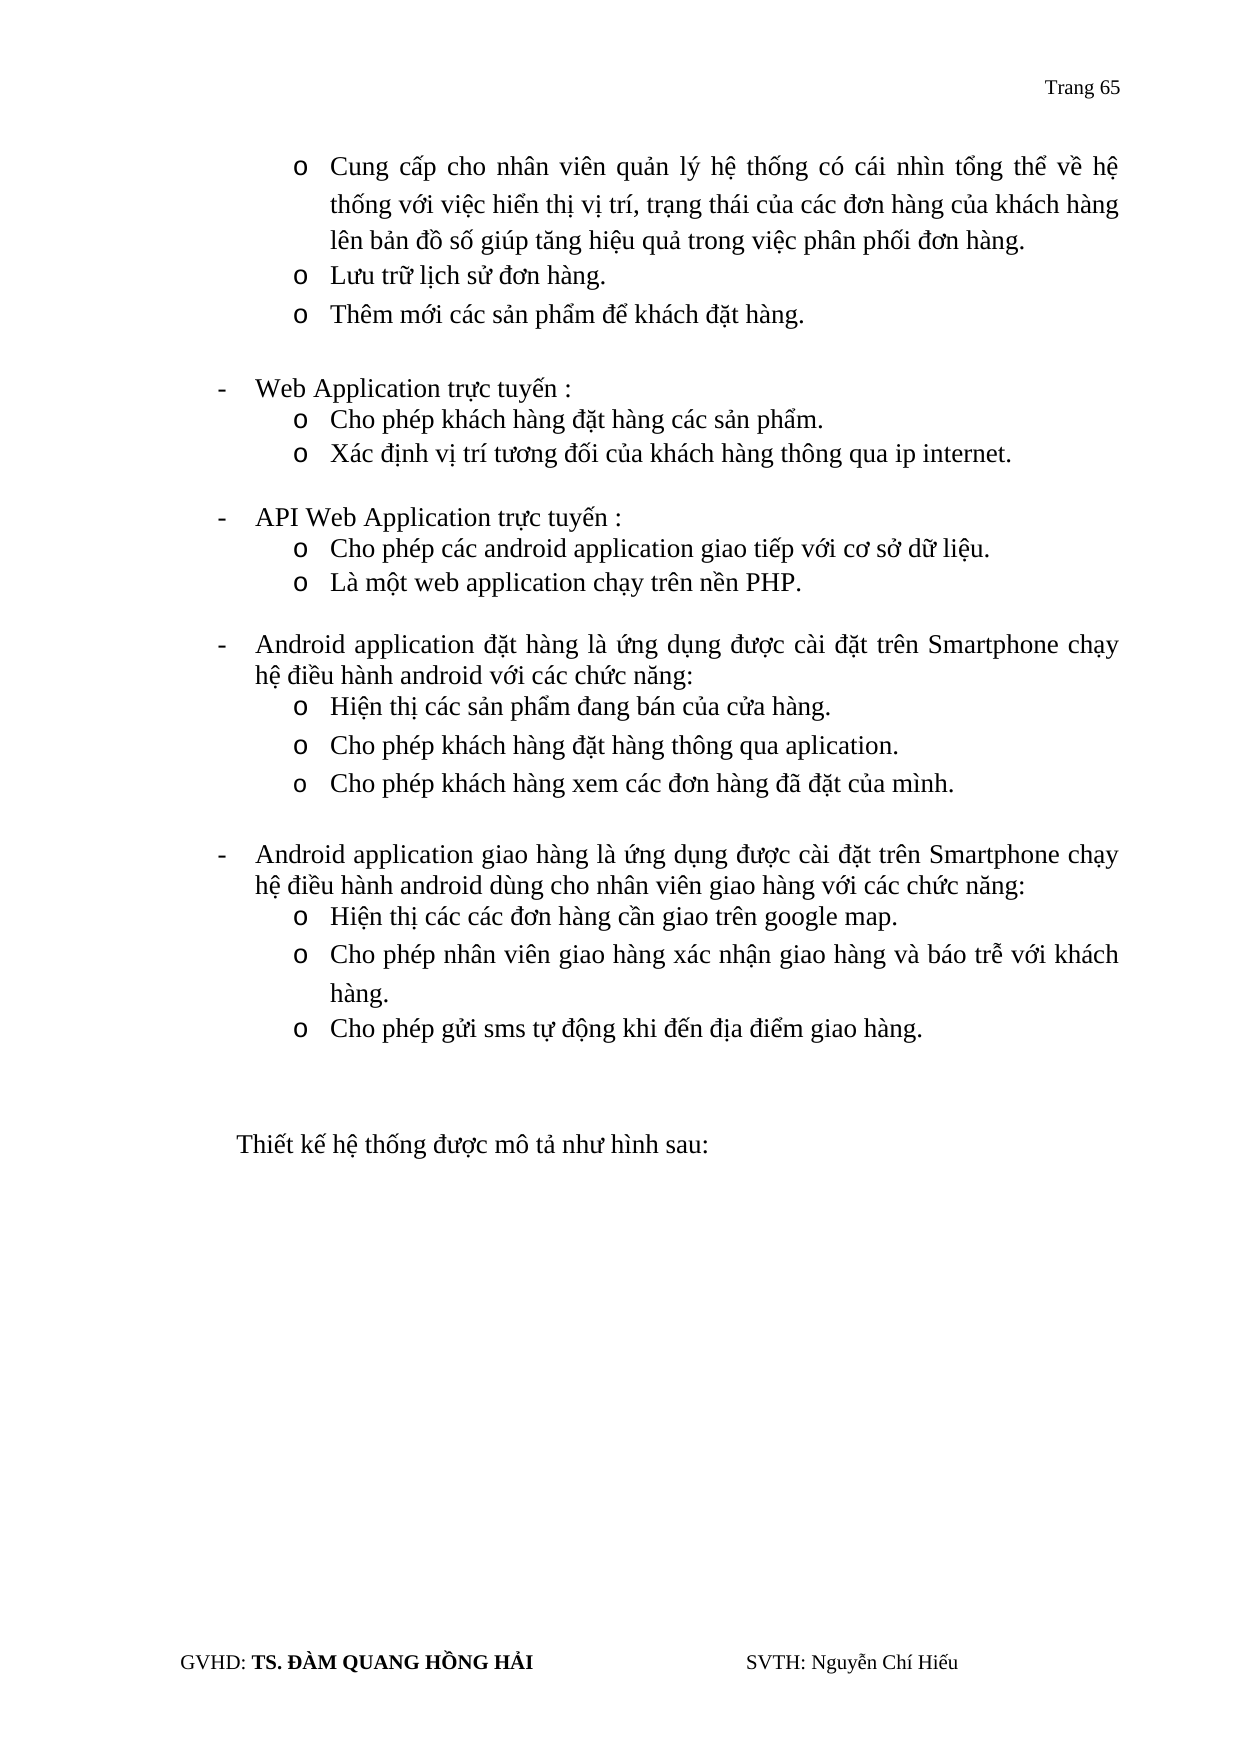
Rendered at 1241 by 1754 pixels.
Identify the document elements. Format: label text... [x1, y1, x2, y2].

list Cho phép khách hàng xem các đơn hàng đã đặt của mình. [292, 767, 1120, 800]
list Cho phép khách hàng đặt hàng thông qua aplication. [292, 729, 1120, 762]
list API Web Application trực tuyến : [217, 501, 1120, 532]
list Hiện thị các sản phẩm đang bán của cửa hàng. [292, 690, 1120, 724]
list Android application đặt hàng là ứng dụng được cài đặt trên Smartphone chạy hệ điều hành android với các chức năng: [217, 628, 1120, 690]
list Cho phép gửi sms tự động khi đến địa điểm giao hàng. [292, 1012, 1120, 1046]
list Cung cấp cho nhân viên quản lý hệ thống có cái nhìn tổng thể về hệ thống với việc hiển thị vị trí, trạng thái của các đơn hàng của khách hàng lên bản đồ số giúp tăng hiệu quả trong việc phân phối đơn hàng. [292, 150, 1120, 255]
list Xác định vị trí tương đối của khách hàng thông qua ip internet. [292, 437, 1120, 470]
list Thêm mới các sản phẩm để khách đặt hàng. [292, 298, 1120, 331]
list Cho phép nhân viên giao hàng xác nhận giao hàng và báo trễ với khách hàng. [292, 939, 1120, 1008]
list Là một web application chạy trên nền PHP. [292, 566, 1120, 599]
list Cho phép các android application giao tiếp với cơ sở dữ liệu. [292, 532, 1120, 566]
list Hiện thị các các đơn hàng cần giao trên google map. [292, 900, 1120, 934]
list Cho phép khách hàng đặt hàng các sản phẩm. [292, 403, 1120, 437]
text Thiết kế hệ thống được mô tả như hình sau: [180, 1128, 1120, 1159]
list Android application giao hàng là ứng dụng được cài đặt trên Smartphone chạy hệ điều hành android dùng cho nhân viên giao hàng với các chức năng: [217, 838, 1120, 900]
list Web Application trực tuyến : [217, 372, 1120, 403]
list Lưu trữ lịch sử đơn hàng. [292, 259, 1120, 293]
